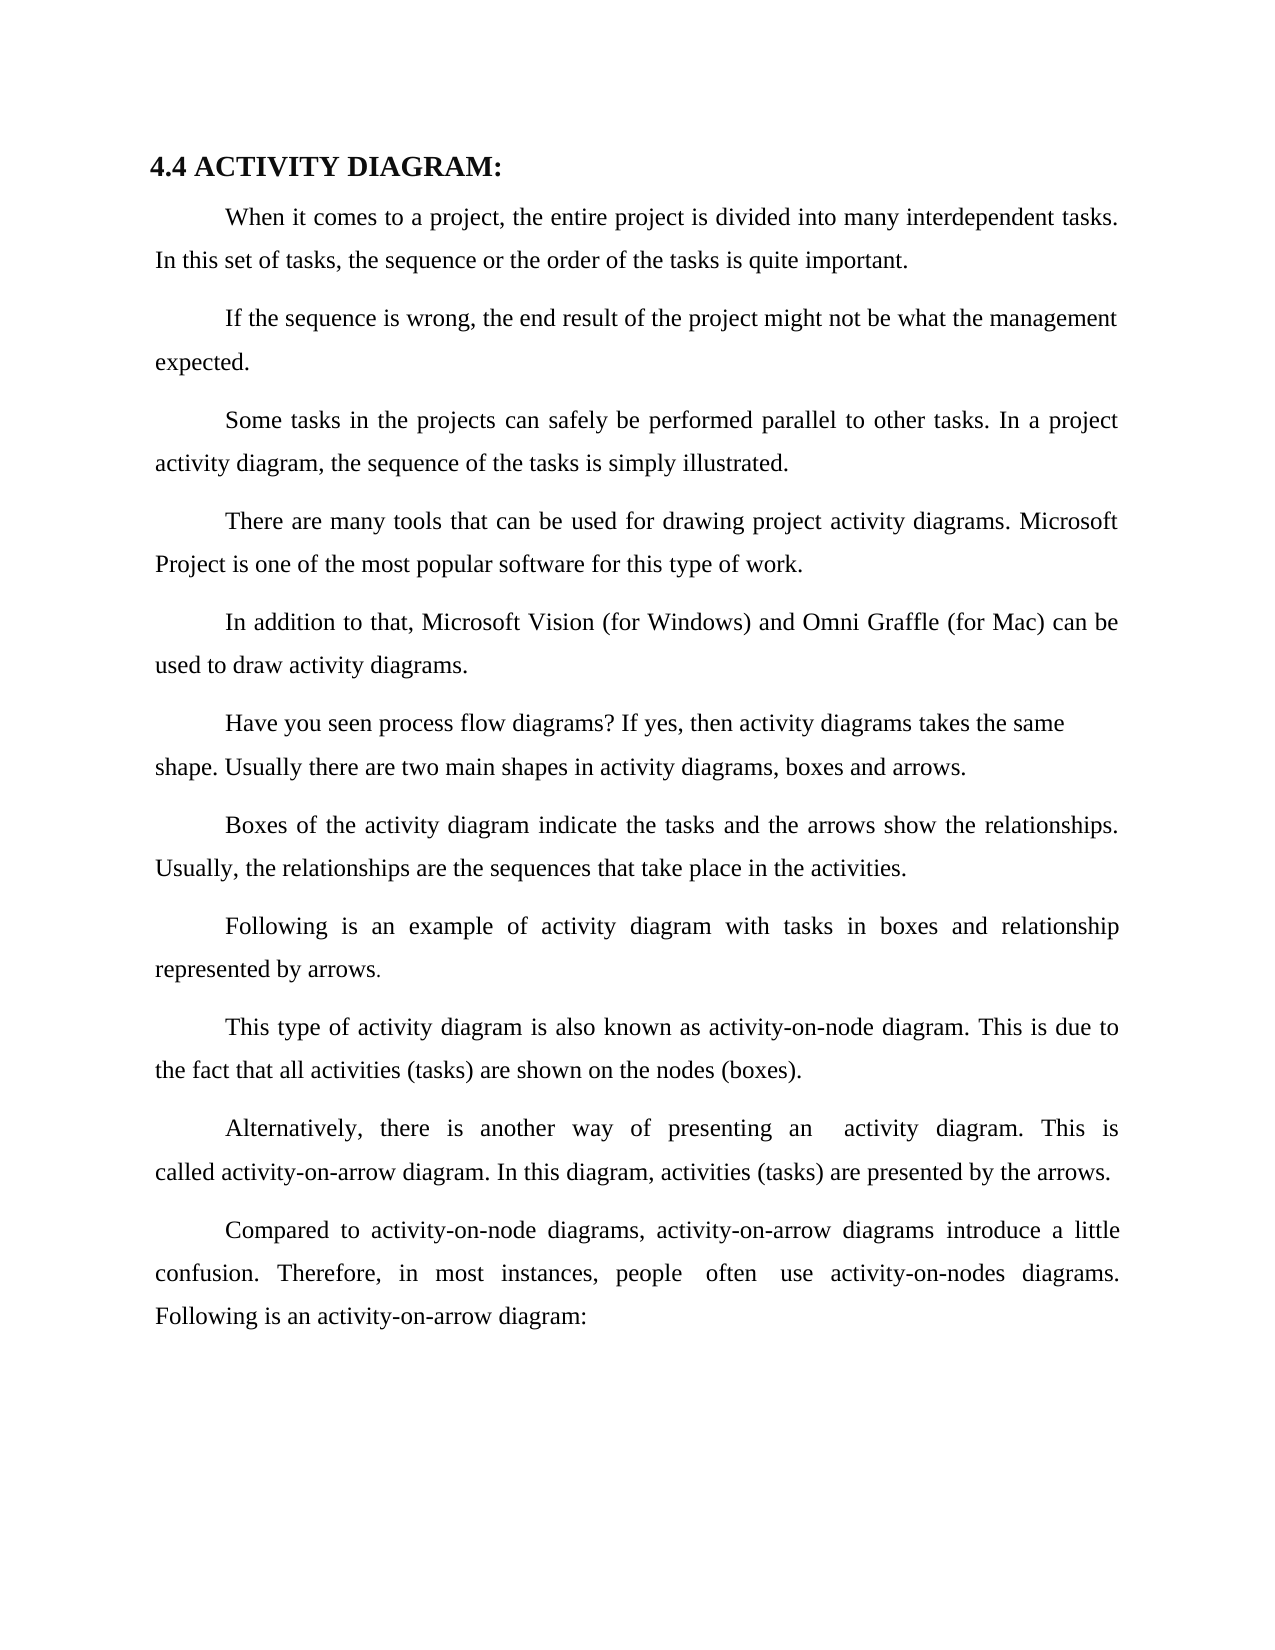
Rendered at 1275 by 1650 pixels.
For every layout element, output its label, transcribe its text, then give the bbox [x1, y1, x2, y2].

text In addition to that, Microsoft Vision (for Windows) and Omni Graffle (for Mac) can be used to draw activity diagrams. [155, 607, 1120, 679]
text Compared to activity-on-node diagrams, activity-on-arrow diagrams introduce a little confusion. Therefore, in most instances, people often use activity-on-nodes diagrams. Following is an activity-on-arrow diagram: [155, 1215, 1120, 1330]
text Usually, the relationships are the sequences that take place in the activities. [155, 853, 1217, 882]
text This type of activity diagram is also known as activity-on-node diagram. This is due to the fact that all activities (tasks) are shown on the nodes (boxes). [155, 1012, 1120, 1084]
text Have you seen process flow diagrams? If yes, then activity diagrams takes the same shape. Usually there are two main shapes in activity diagrams, boxes and arrows. [155, 708, 1119, 780]
text There are many tools that can be used for drawing project activity diagrams. Microsoft Project is one of the most popular software for this type of work. [155, 506, 1119, 578]
text Alternatively, there is another way of presenting an activity diagram. This is called activity-on-arrow diagram. In this diagram, activities (tasks) are presented by the arrows. [155, 1113, 1119, 1185]
text Some tasks in the projects can safely be performed parallel to other tasks. In a project activity diagram, the sequence of the tasks is simply illustrated. [155, 405, 1120, 477]
list ACTIVITY DIAGRAM: [150, 149, 1217, 183]
text Following is an example of activity diagram with tasks in boxes and relationship represented by arrows. [155, 911, 1119, 983]
text In this set of tasks, the sequence or the order of the tasks is quite important. [155, 245, 1217, 274]
text If the sequence is wrong, the end result of the project might not be what the management expected. [155, 303, 1119, 375]
text When it comes to a project, the entire project is divided into many interdependent tasks. [225, 202, 1217, 231]
text Boxes of the activity diagram indicate the tasks and the arrows show the relationships. [225, 810, 1217, 838]
